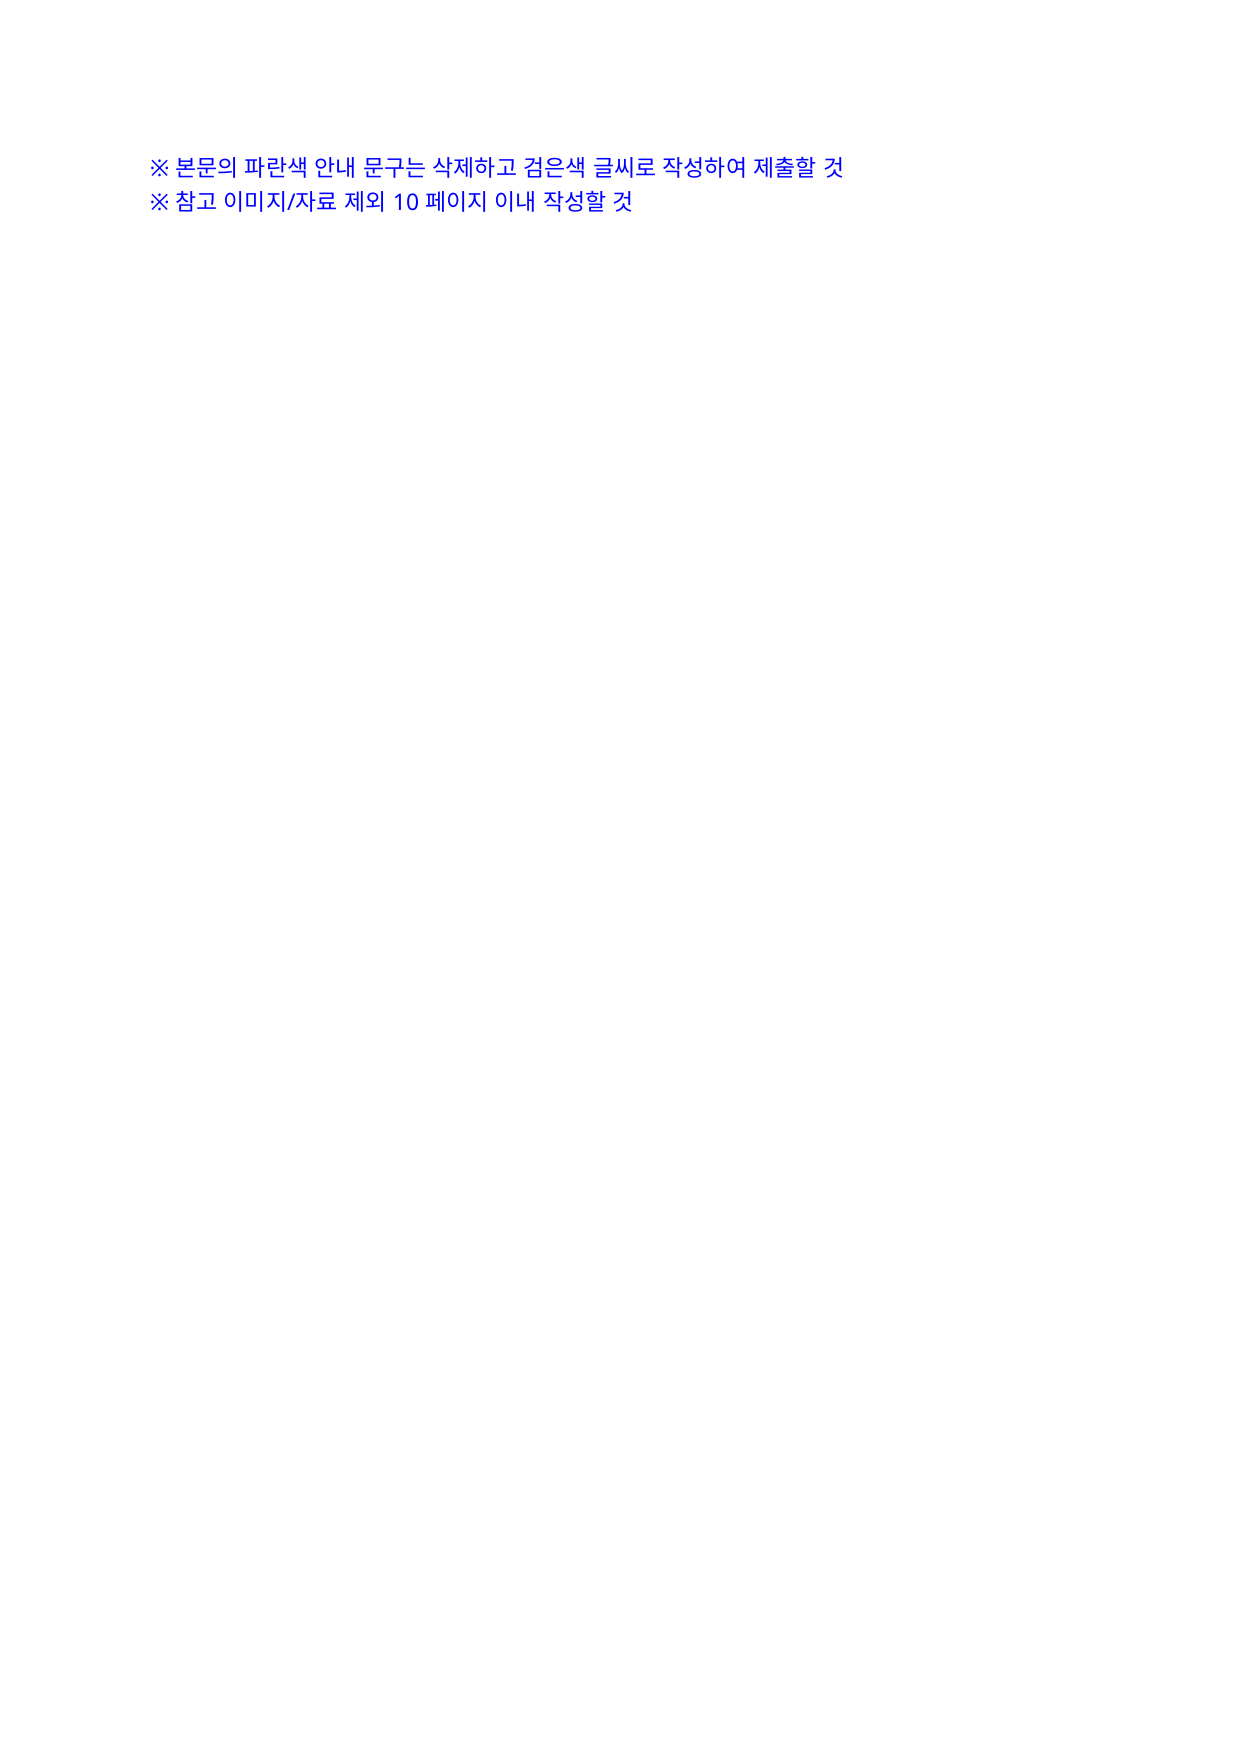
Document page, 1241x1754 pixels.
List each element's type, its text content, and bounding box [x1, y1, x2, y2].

text ※ 참고 이미지/자료 제외 10 페이지 이내 작성할 것 [150, 183, 1090, 217]
text ※ 본문의 파란색 안내 문구는 삭제하고 검은색 글씨로 작성하여 제출할 것 [150, 150, 1090, 183]
